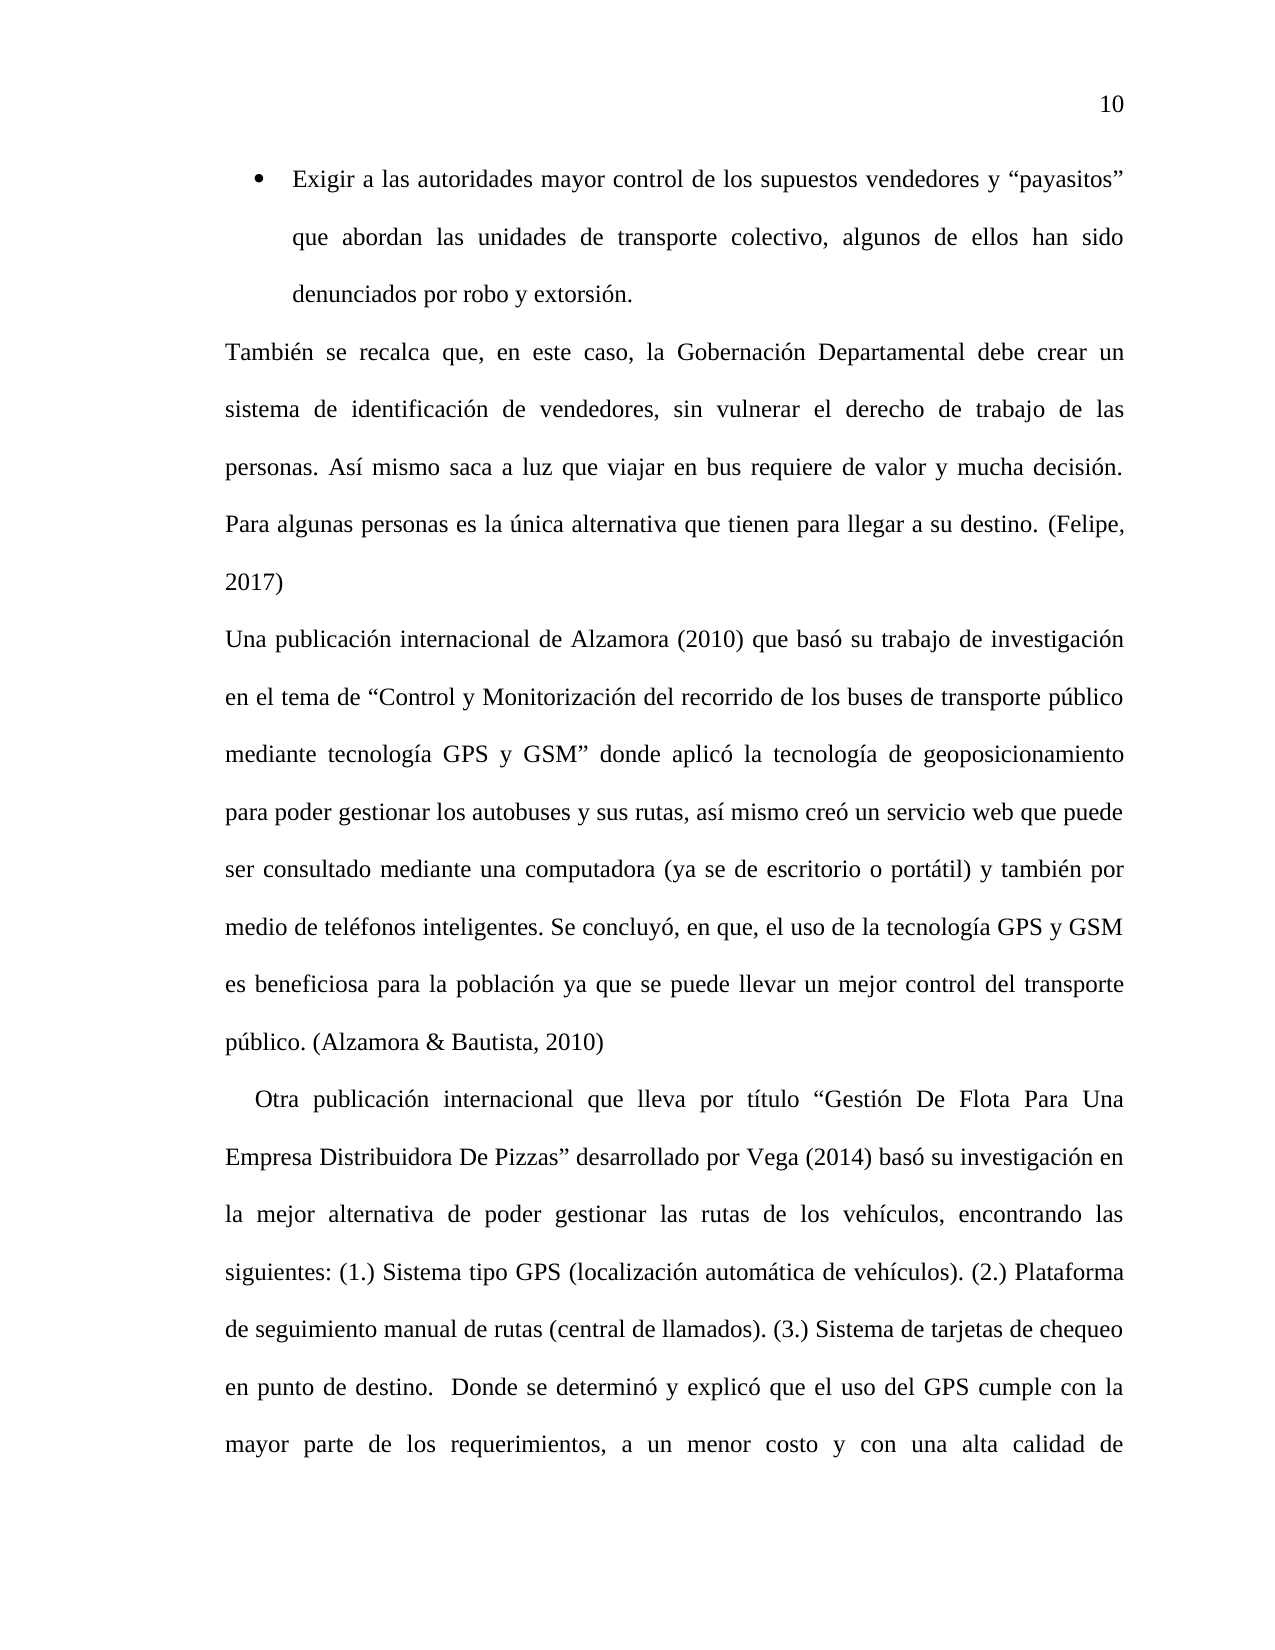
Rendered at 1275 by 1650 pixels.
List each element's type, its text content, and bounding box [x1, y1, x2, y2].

text Una publicación internacional de Alzamora (2010) que basó su trabajo de investigación en el tema de “Control y Monitorización del recorrido de los buses de transporte público mediante tecnología GPS y GSM” donde aplicó la tecnología de geoposicionamiento para poder gestionar los autobuses y sus rutas, así mismo creó un servicio web que puede ser consultado mediante una computadora (ya se de escritorio o portátil) y también por medio de teléfonos inteligentes. Se concluyó, en que, el uso de la tecnología GPS y GSM es beneficiosa para la población ya que se puede llevar un mejor control del transporte público. [225, 624, 1125, 1056]
text También se recalca que, en este caso, la Gobernación Departamental debe crear un sistema de identificación de vendedores, sin vulnerar el derecho de trabajo de las personas. Así mismo saca a luz que viajar en bus requiere de valor y mucha decisión. Para algunas personas es la única alternativa que tienen para llegar a su destino. [225, 337, 1125, 596]
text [225, 1084, 1125, 1458]
list Exigir a las autoridades mayor control de los supuestos vendedores y “payasitos” que abordan las unidades de transporte colectivo, algunos de ellos han sido denunciados por robo y extorsión. [254, 164, 1125, 308]
